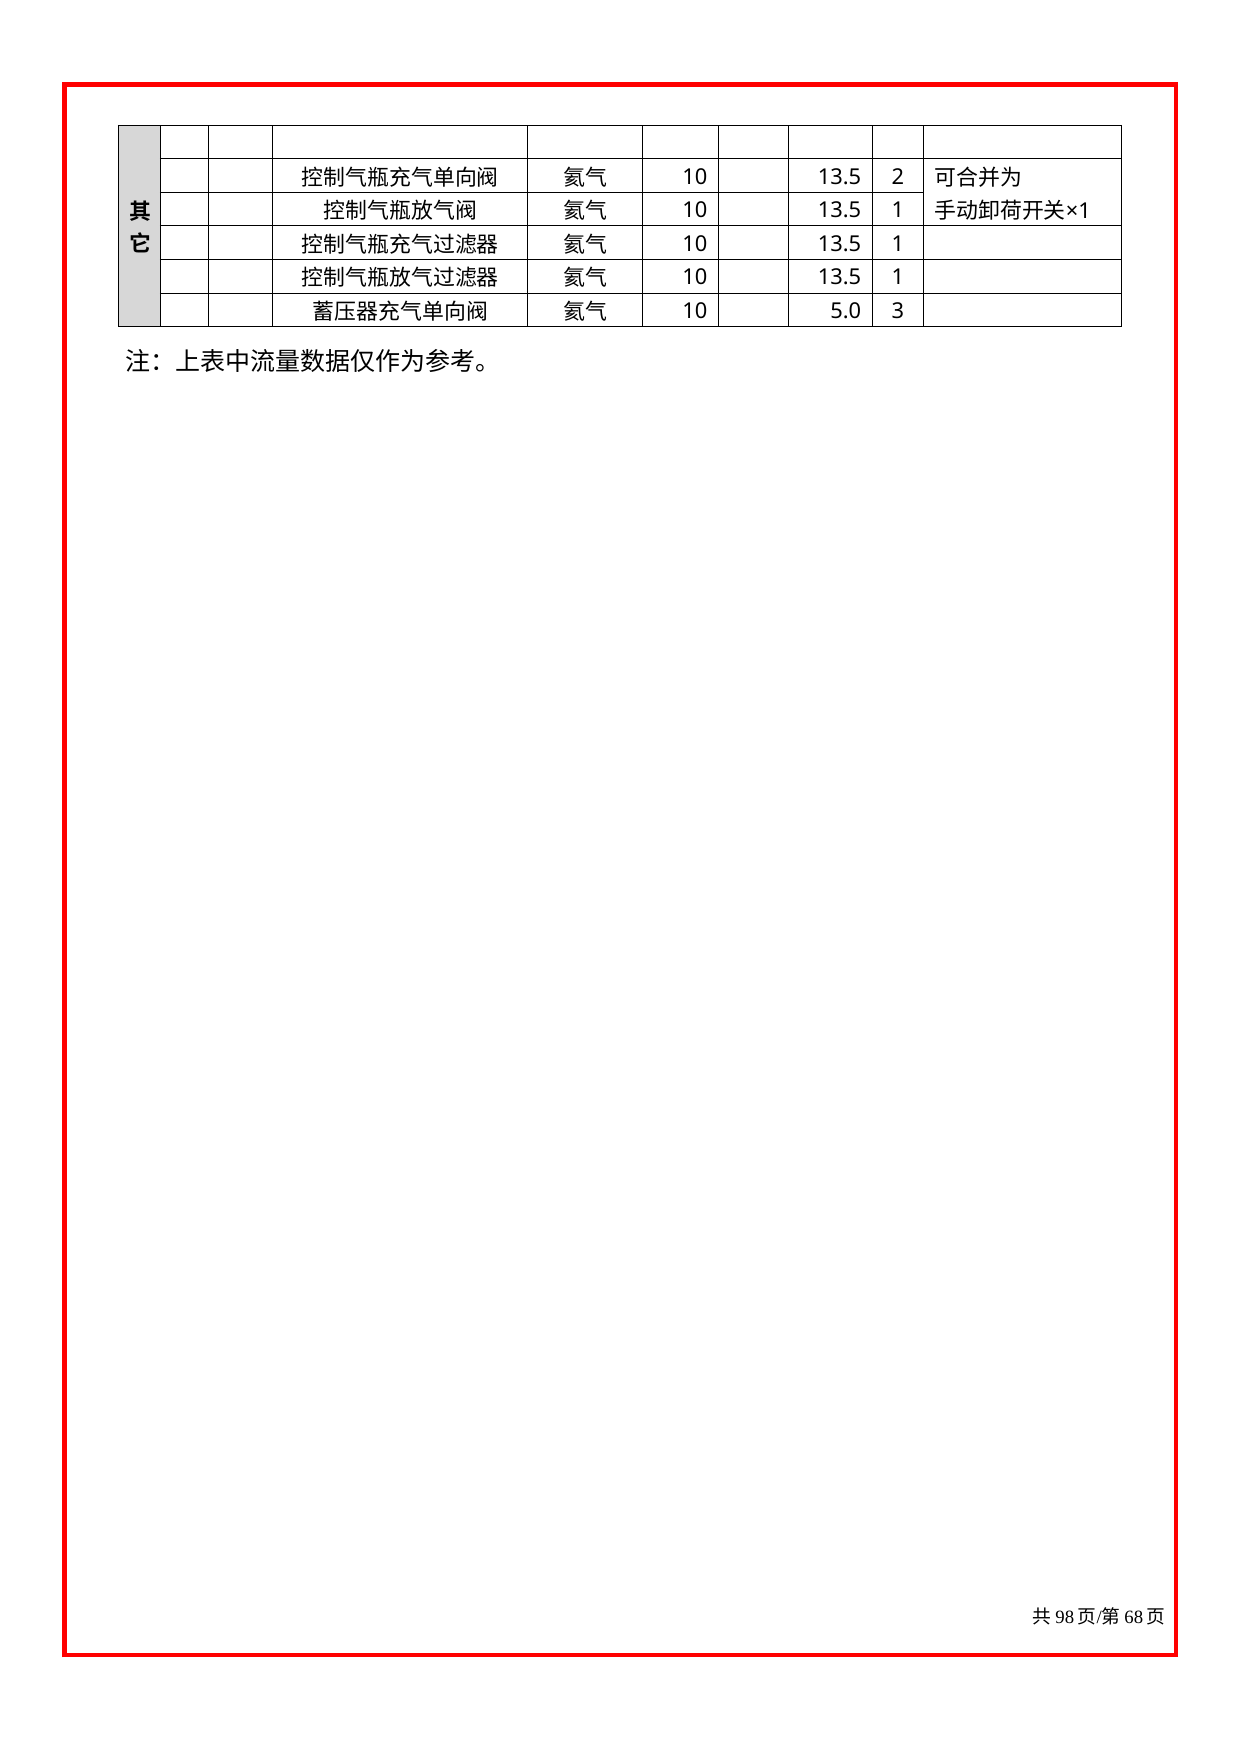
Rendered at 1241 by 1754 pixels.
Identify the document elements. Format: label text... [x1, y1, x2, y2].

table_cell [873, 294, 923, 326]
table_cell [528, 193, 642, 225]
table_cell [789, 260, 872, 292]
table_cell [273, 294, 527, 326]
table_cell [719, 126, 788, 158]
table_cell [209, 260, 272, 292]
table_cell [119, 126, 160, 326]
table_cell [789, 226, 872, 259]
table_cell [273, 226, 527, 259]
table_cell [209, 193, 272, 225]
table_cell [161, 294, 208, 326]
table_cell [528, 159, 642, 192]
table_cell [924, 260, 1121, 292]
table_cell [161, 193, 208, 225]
text 注：上表中流量数据仅作为参考。 [75, 327, 1165, 392]
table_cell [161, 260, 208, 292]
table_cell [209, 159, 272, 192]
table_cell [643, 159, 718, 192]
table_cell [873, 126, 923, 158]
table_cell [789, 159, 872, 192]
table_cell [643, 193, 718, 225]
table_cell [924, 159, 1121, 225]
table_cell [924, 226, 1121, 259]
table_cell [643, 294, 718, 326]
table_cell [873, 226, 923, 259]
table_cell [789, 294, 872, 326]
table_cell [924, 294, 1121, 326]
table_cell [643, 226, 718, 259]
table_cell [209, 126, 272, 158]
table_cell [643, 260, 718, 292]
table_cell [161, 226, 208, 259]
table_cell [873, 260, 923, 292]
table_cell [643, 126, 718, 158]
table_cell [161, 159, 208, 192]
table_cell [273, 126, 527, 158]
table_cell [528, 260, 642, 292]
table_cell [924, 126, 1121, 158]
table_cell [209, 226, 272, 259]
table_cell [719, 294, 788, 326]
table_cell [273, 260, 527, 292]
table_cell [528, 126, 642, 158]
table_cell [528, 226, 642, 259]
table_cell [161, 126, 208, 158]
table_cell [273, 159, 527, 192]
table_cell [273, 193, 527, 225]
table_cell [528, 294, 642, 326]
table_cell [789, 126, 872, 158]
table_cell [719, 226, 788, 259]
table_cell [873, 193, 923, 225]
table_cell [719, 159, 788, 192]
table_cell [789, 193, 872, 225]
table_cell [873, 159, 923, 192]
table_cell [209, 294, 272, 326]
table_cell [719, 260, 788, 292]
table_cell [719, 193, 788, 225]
